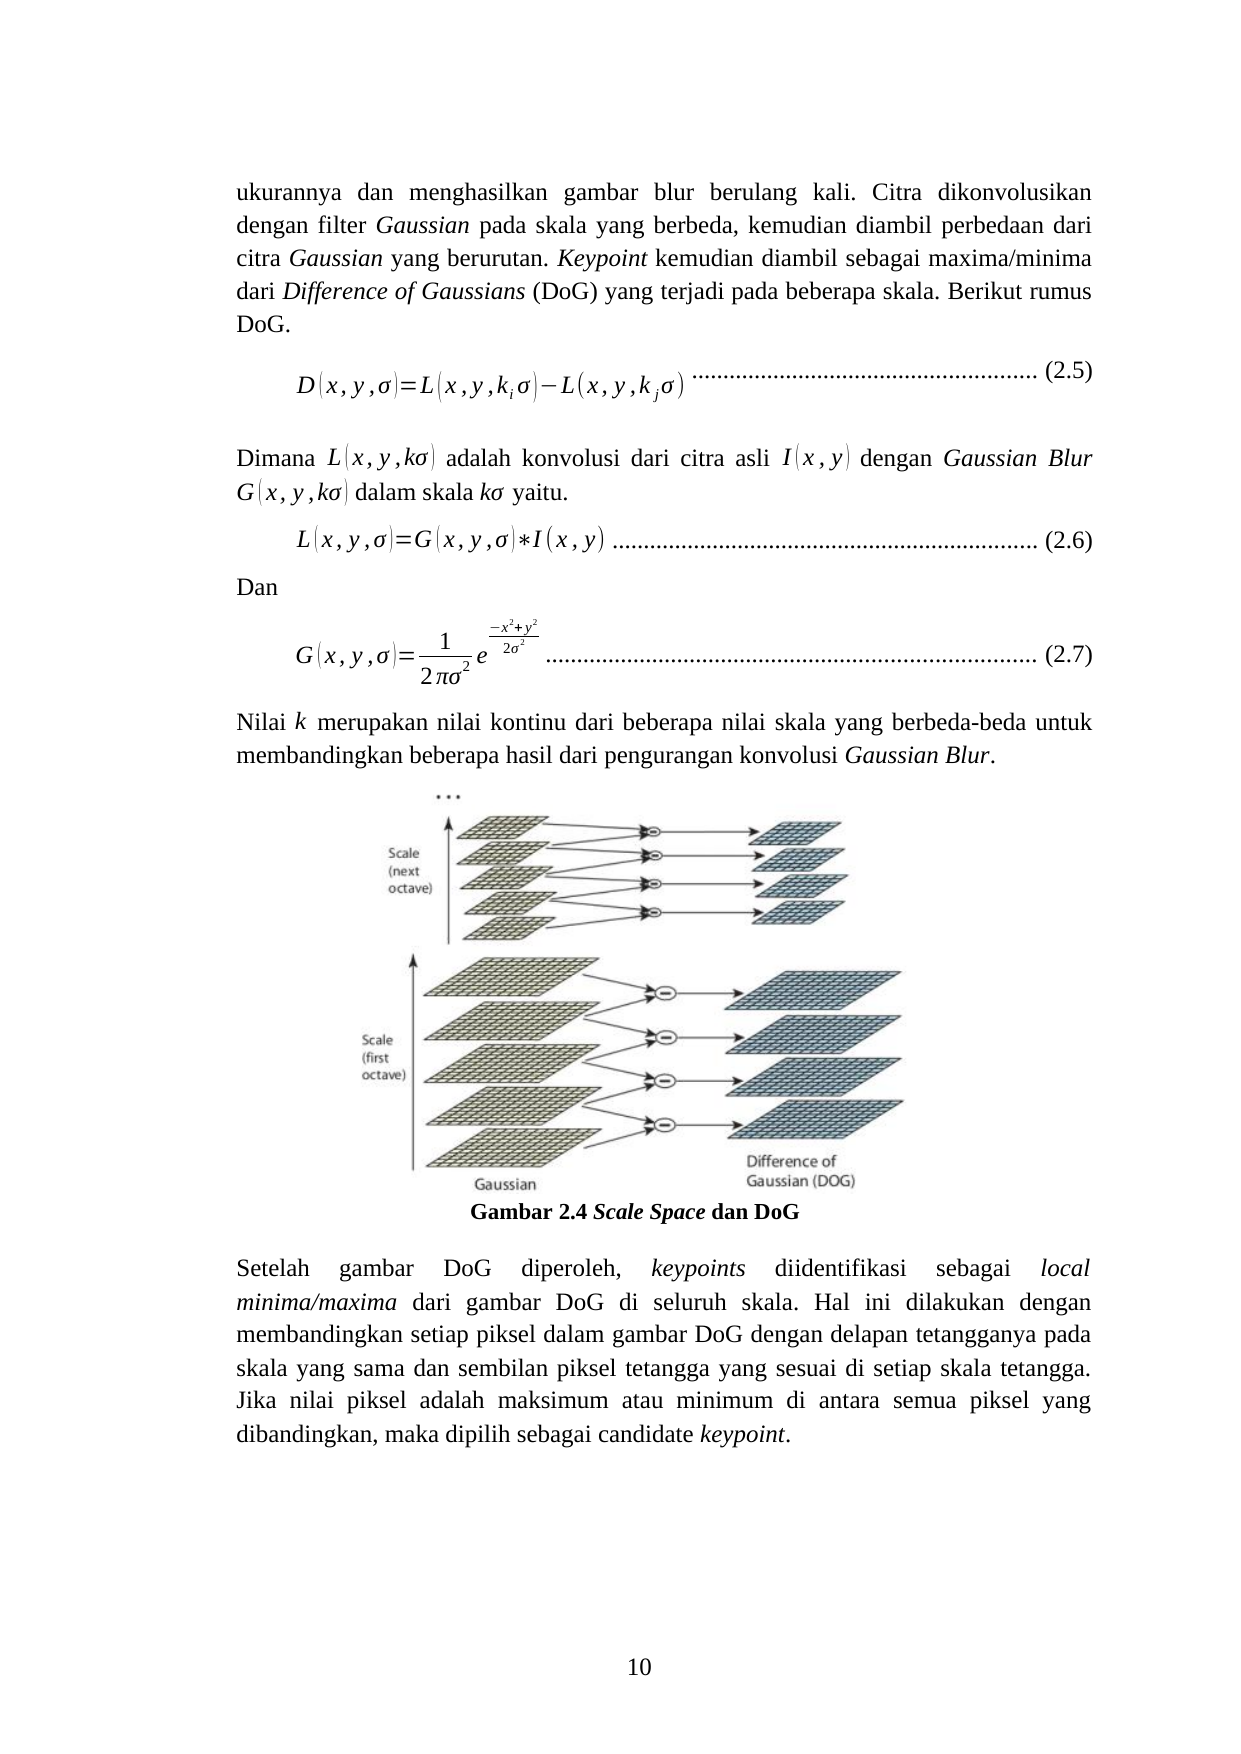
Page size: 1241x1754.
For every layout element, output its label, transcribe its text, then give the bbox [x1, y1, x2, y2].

text (2.7) [295, 617, 1092, 690]
text Nilai merupakan nilai kontinu dari beberapa nilai skala yang berbeda-beda untuk membandingkan beberapa hasil dari pengurangan konvolusi Gaussian Blur. [236, 707, 1092, 768]
text Dan [236, 572, 1092, 600]
text (2.6) [295, 524, 1092, 555]
text (2.5) [295, 355, 1092, 419]
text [236, 177, 1092, 338]
text Dimana adalah konvolusi dari citra asli dengan Gaussian Blur dalam skala yaitu. [236, 442, 1092, 507]
text Setelah gambar DoG diperoleh, keypoints diidentifikasi sebagai local minima/maxima dari gambar DoG di seluruh skala. Hal ini dilakukan dengan membandingkan setiap piksel dalam gambar DoG dengan delapan tetangganya pada skala yang sama dan sembilan piksel tetangga yang sesuai di setiap skala tetangga. Jika nilai piksel adalah maksimum atau minimum di antara semua piksel yang dibandingkan, maka dipilih sebagai candidate keypoint. [236, 1253, 1092, 1447]
picture [351, 785, 919, 1194]
